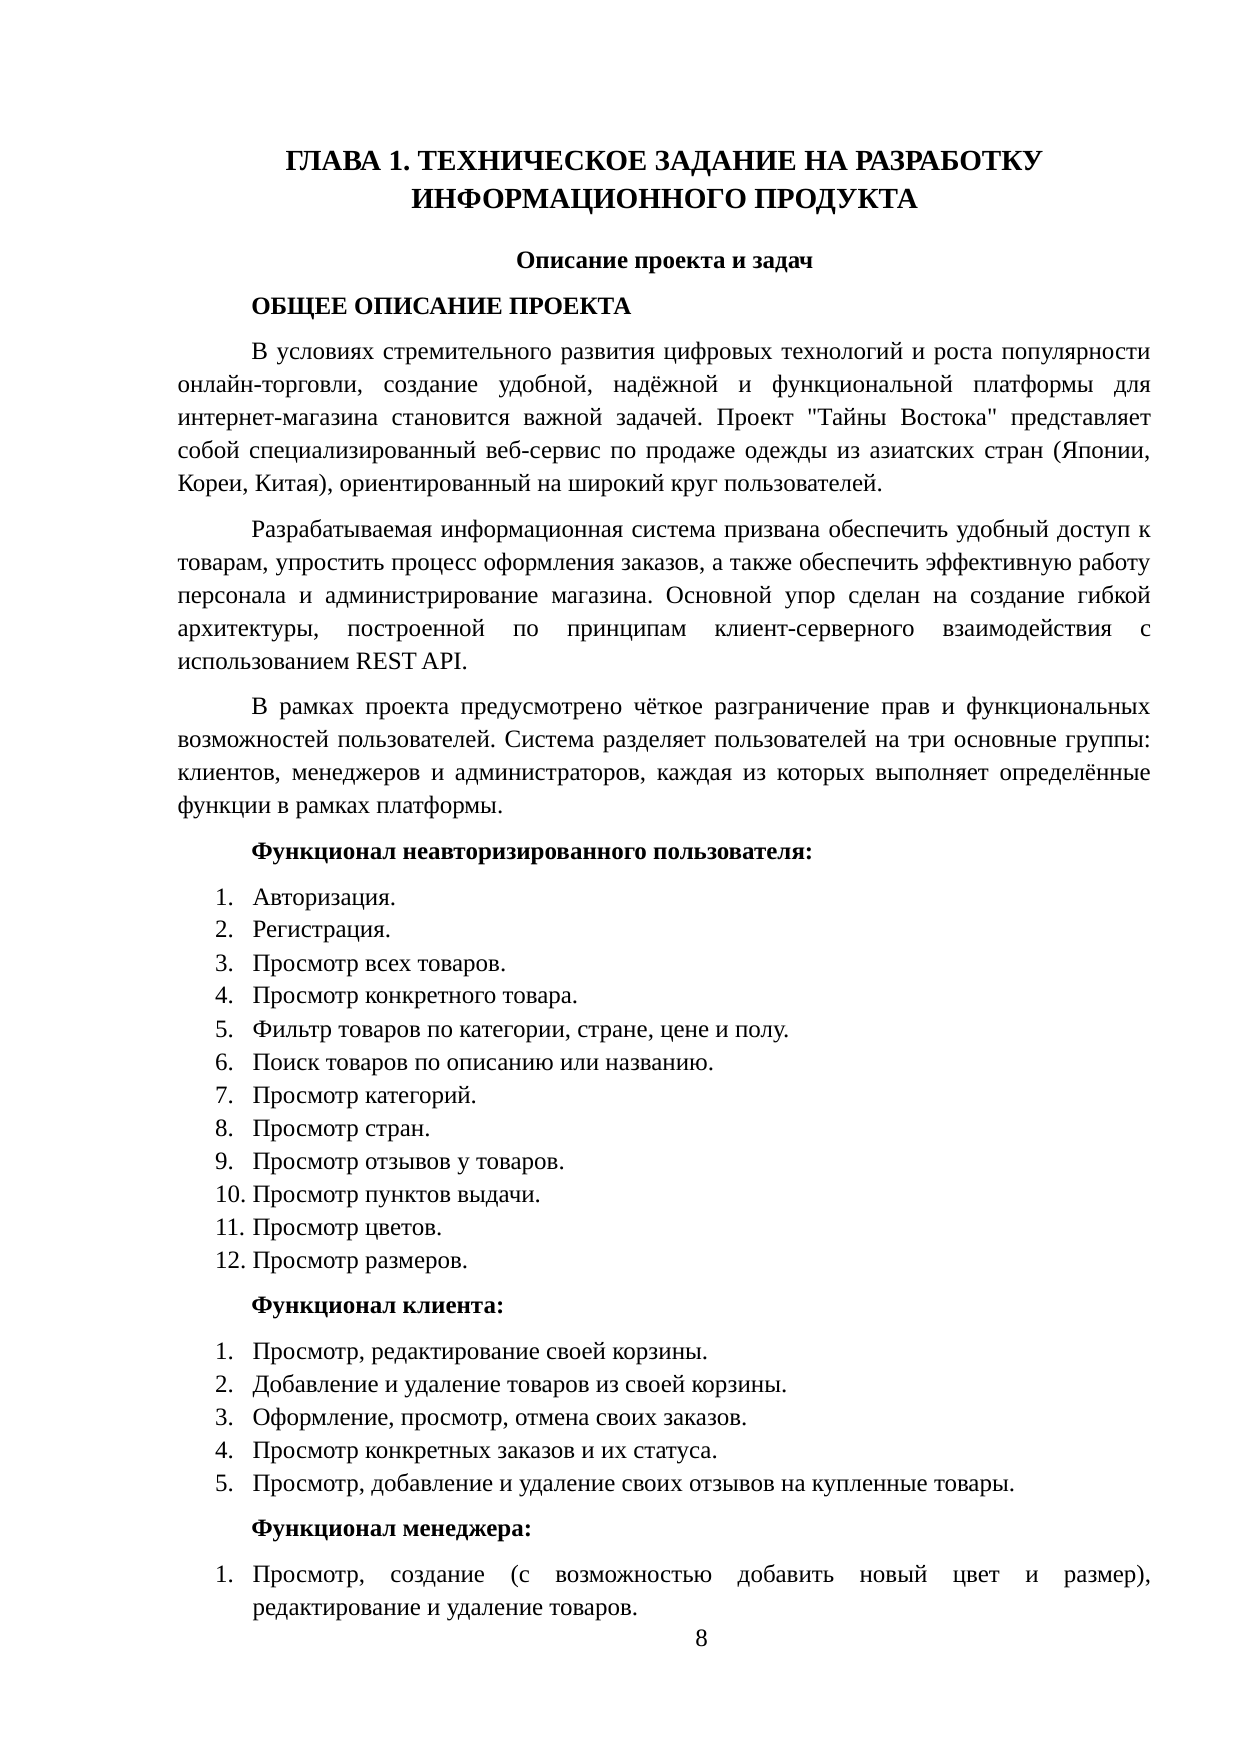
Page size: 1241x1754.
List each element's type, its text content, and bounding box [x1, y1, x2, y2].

text Функционал менеджера: [177, 1513, 1152, 1542]
text Функционал неавторизированного пользователя: [177, 836, 1152, 865]
list Просмотр стран. [215, 1113, 1152, 1141]
list Просмотр, редактирование своей корзины. [215, 1336, 1152, 1364]
list Просмотр цветов. [215, 1212, 1152, 1241]
list Просмотр конкретных заказов и их статуса. [215, 1435, 1152, 1464]
list Оформление, просмотр, отмена своих заказов. [215, 1402, 1152, 1431]
text Разрабатываемая информационная система призвана обеспечить удобный доступ к товарам, упростить процесс оформления заказов, а также обеспечить эффективную работу персонала и администрирование магазина. Основной упор сделан на создание гибкой архитектуры, построенной по принципам клиент-серверного взаимодействия с использованием REST API. [177, 514, 1152, 675]
text Функционал клиента: [177, 1290, 1152, 1319]
list Поиск товаров по описанию или названию. [215, 1047, 1152, 1075]
list Добавление и удаление товаров из своей корзины. [215, 1369, 1152, 1398]
list Просмотр, создание (с возможностью добавить новый цвет и размер), редактирование и удаление товаров. [215, 1559, 1152, 1621]
list Фильтр товаров по категории, стране, цене и полу. [215, 1014, 1152, 1042]
list Просмотр размеров. [215, 1245, 1152, 1273]
text В условиях стремительного развития цифровых технологий и роста популярности онлайн-торговли, создание удобной, надёжной и функциональной платформы для интернет-магазина становится важной задачей. Проект "Тайны Востока" представляет собой специализированный веб-сервис по продаже одежды из азиатских стран (Японии, Кореи, Китая), ориентированный на широкий круг пользователей. [177, 336, 1152, 497]
list Просмотр конкретного товара. [215, 981, 1152, 1009]
list Авторизация. [215, 882, 1152, 910]
list Просмотр пунктов выдачи. [215, 1179, 1152, 1207]
subtitle Описание проекта и задач [177, 245, 1152, 274]
text В рамках проекта предусмотрено чёткое разграничение прав и функциональных возможностей пользователей. Система разделяет пользователей на три основные группы: клиентов, менеджеров и администраторов, каждая из которых выполняет определённые функции в рамках платформы. [177, 691, 1152, 819]
list Просмотр всех товаров. [215, 948, 1152, 976]
text ОБЩЕЕ ОПИСАНИЕ ПРОЕКТА [177, 291, 1152, 319]
list Просмотр категорий. [215, 1080, 1152, 1108]
list Просмотр отзывов у товаров. [215, 1146, 1152, 1174]
list Просмотр, добавление и удаление своих отзывов на купленные товары. [215, 1468, 1152, 1497]
subtitle ГЛАВА 1. ТЕХНИЧЕСКОЕ ЗАДАНИЕ НА РАЗРАБОТКУ ИНФОРМАЦИОННОГО ПРОДУКТА [177, 143, 1152, 215]
list Регистрация. [215, 914, 1152, 943]
